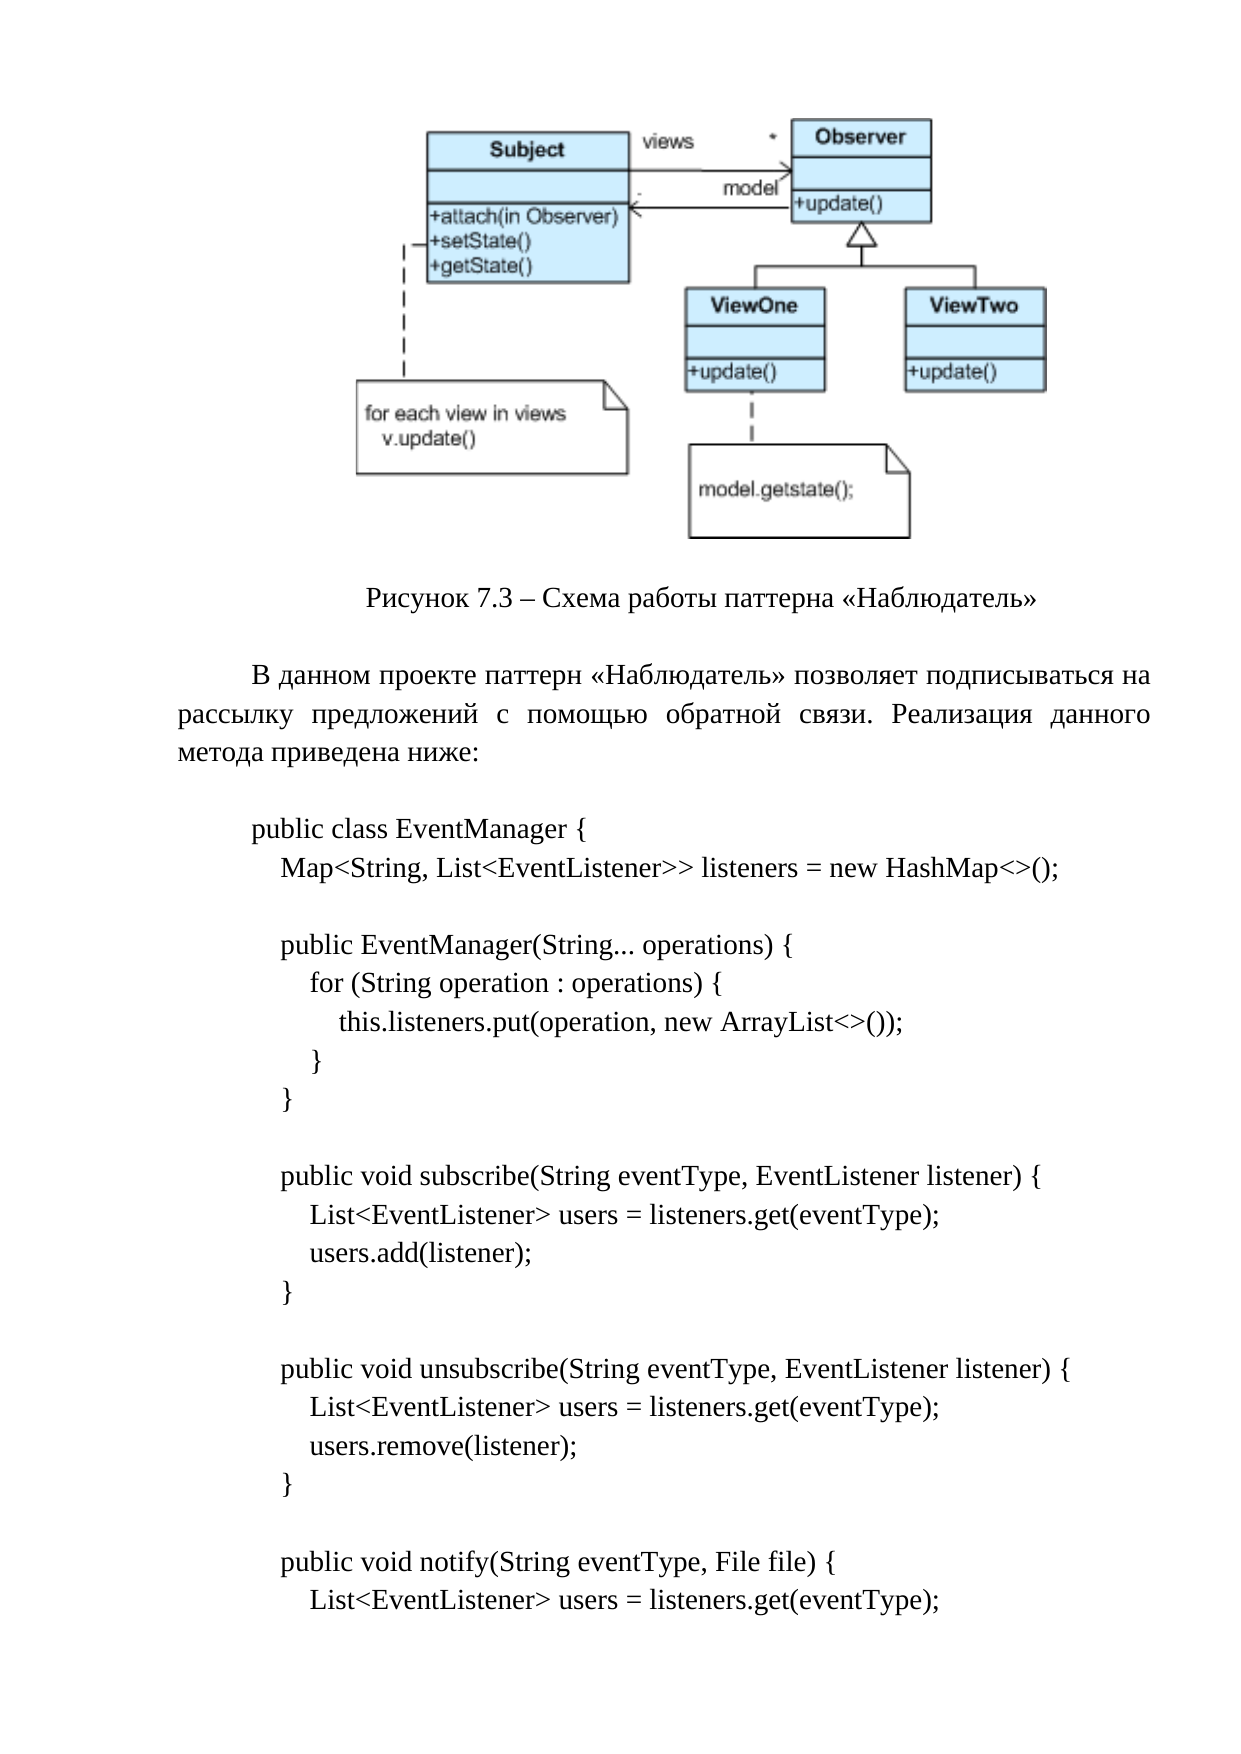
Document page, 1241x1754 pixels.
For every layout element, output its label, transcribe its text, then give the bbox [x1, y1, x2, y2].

text List<EventListener> users = listeners.get(eventType); [177, 1197, 1152, 1230]
text public void subscribe(String eventType, EventListener listener) { [177, 1158, 1152, 1192]
text } [177, 1274, 1152, 1307]
text Map<String, List<EventListener>> listeners = new HashMap<>(); [177, 850, 1152, 883]
text } [177, 1081, 1152, 1115]
picture [355, 118, 1047, 539]
text users.remove(listener); [177, 1428, 1152, 1462]
text public void unsubscribe(String eventType, EventListener listener) { [177, 1351, 1152, 1384]
text public class EventManager { [177, 811, 1152, 845]
text users.add(listener); [177, 1235, 1152, 1269]
text public void notify(String eventType, File file) { [177, 1544, 1152, 1577]
text for (String operation : operations) { [177, 966, 1152, 999]
text } [177, 1043, 1152, 1076]
text List<EventListener> users = listeners.get(eventType); [177, 1582, 1152, 1616]
text this.listeners.put(operation, new ArrayList<>()); [177, 1004, 1152, 1038]
text В данном проекте паттерн «Наблюдатель» позволяет подписываться на рассылку предложений с помощью обратной связи. Реализация данного метода приведена ниже: [177, 657, 1152, 768]
text } [177, 1467, 1152, 1500]
text List<EventListener> users = listeners.get(eventType); [177, 1389, 1152, 1423]
text public EventManager(String... operations) { [177, 927, 1152, 961]
text Рисунок 7.3 – Схема работы паттерна «Наблюдатель» [177, 580, 1152, 614]
